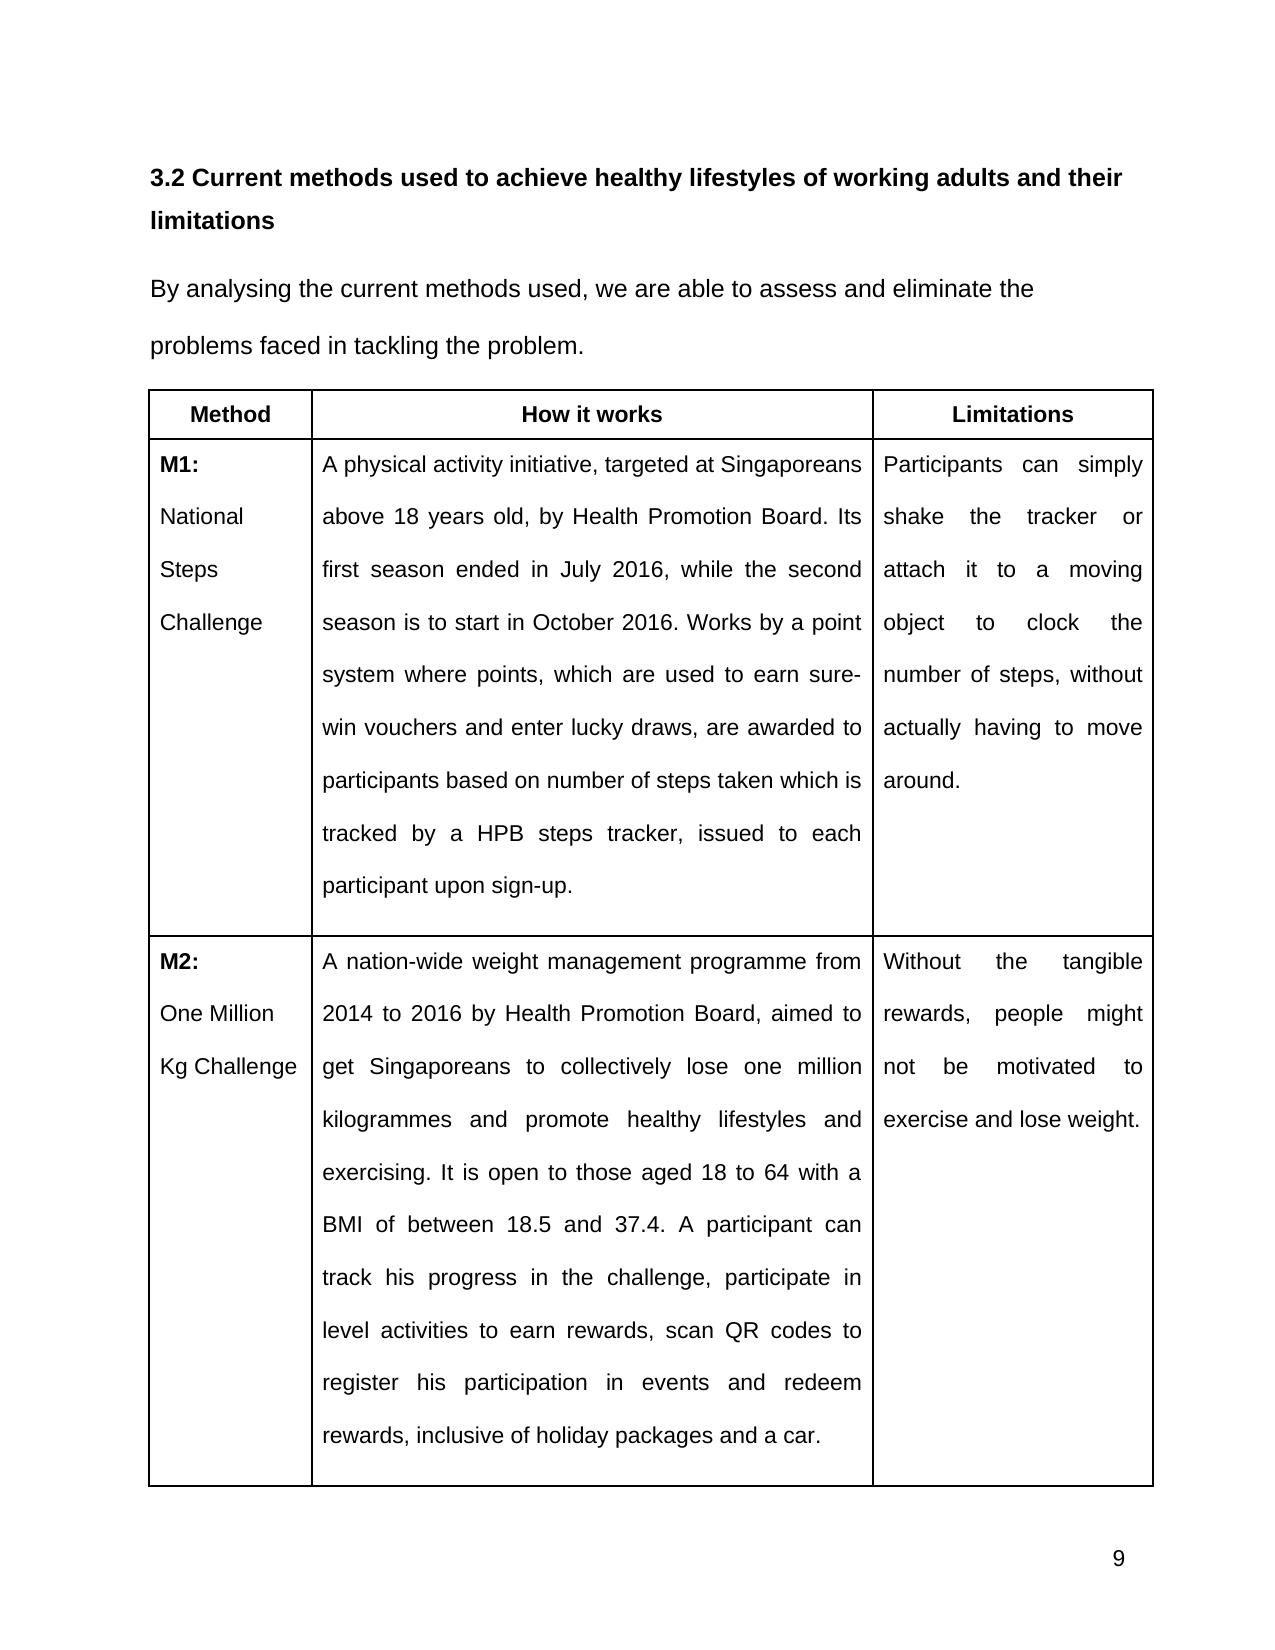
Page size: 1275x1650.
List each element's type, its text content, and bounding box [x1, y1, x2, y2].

text By analysing the current methods used, we are able to assess and eliminate the problems faced in tackling the problem. [150, 274, 1125, 360]
table_cell A nation-wide weight management programme from 2014 to 2016 by Health Promotion Board, aimed to get Singaporeans to collectively lose one million kilogrammes and promote healthy lifestyles and exercising. It is open to those aged 18 to 64 with a BMI of between 18.5 and 37.4. A participant can track his progress in the challenge, participate in level activities to earn rewards, scan QR codes to register his participation in events and redeem rewards, inclusive of holiday packages and a car. [313, 937, 872, 1485]
subtitle 3.2 Current methods used to achieve healthy lifestyles of working adults and their limitations [150, 162, 1125, 234]
table_cell Participants can simply shake the tracker or attach it to a moving object to clock the number of steps, without actually having to move around. [874, 440, 1152, 935]
table_header Limitations [874, 391, 1152, 438]
table_cell M2: One Million Kg Challenge [150, 937, 311, 1485]
table_header Method [150, 391, 311, 438]
table_header How it works [313, 391, 872, 438]
table_cell M1: National Steps Challenge [150, 440, 311, 935]
table_cell A physical activity initiative, targeted at Singaporeans above 18 years old, by Health Promotion Board. Its first season ended in July 2016, while the second season is to start in October 2016. Works by a point system where points, which are used to earn sure-win vouchers and enter lucky draws, are awarded to participants based on number of steps taken which is tracked by a HPB steps tracker, issued to each participant upon sign-up. [313, 440, 872, 935]
table_cell Without the tangible rewards, people might not be motivated to exercise and lose weight. [874, 937, 1152, 1485]
